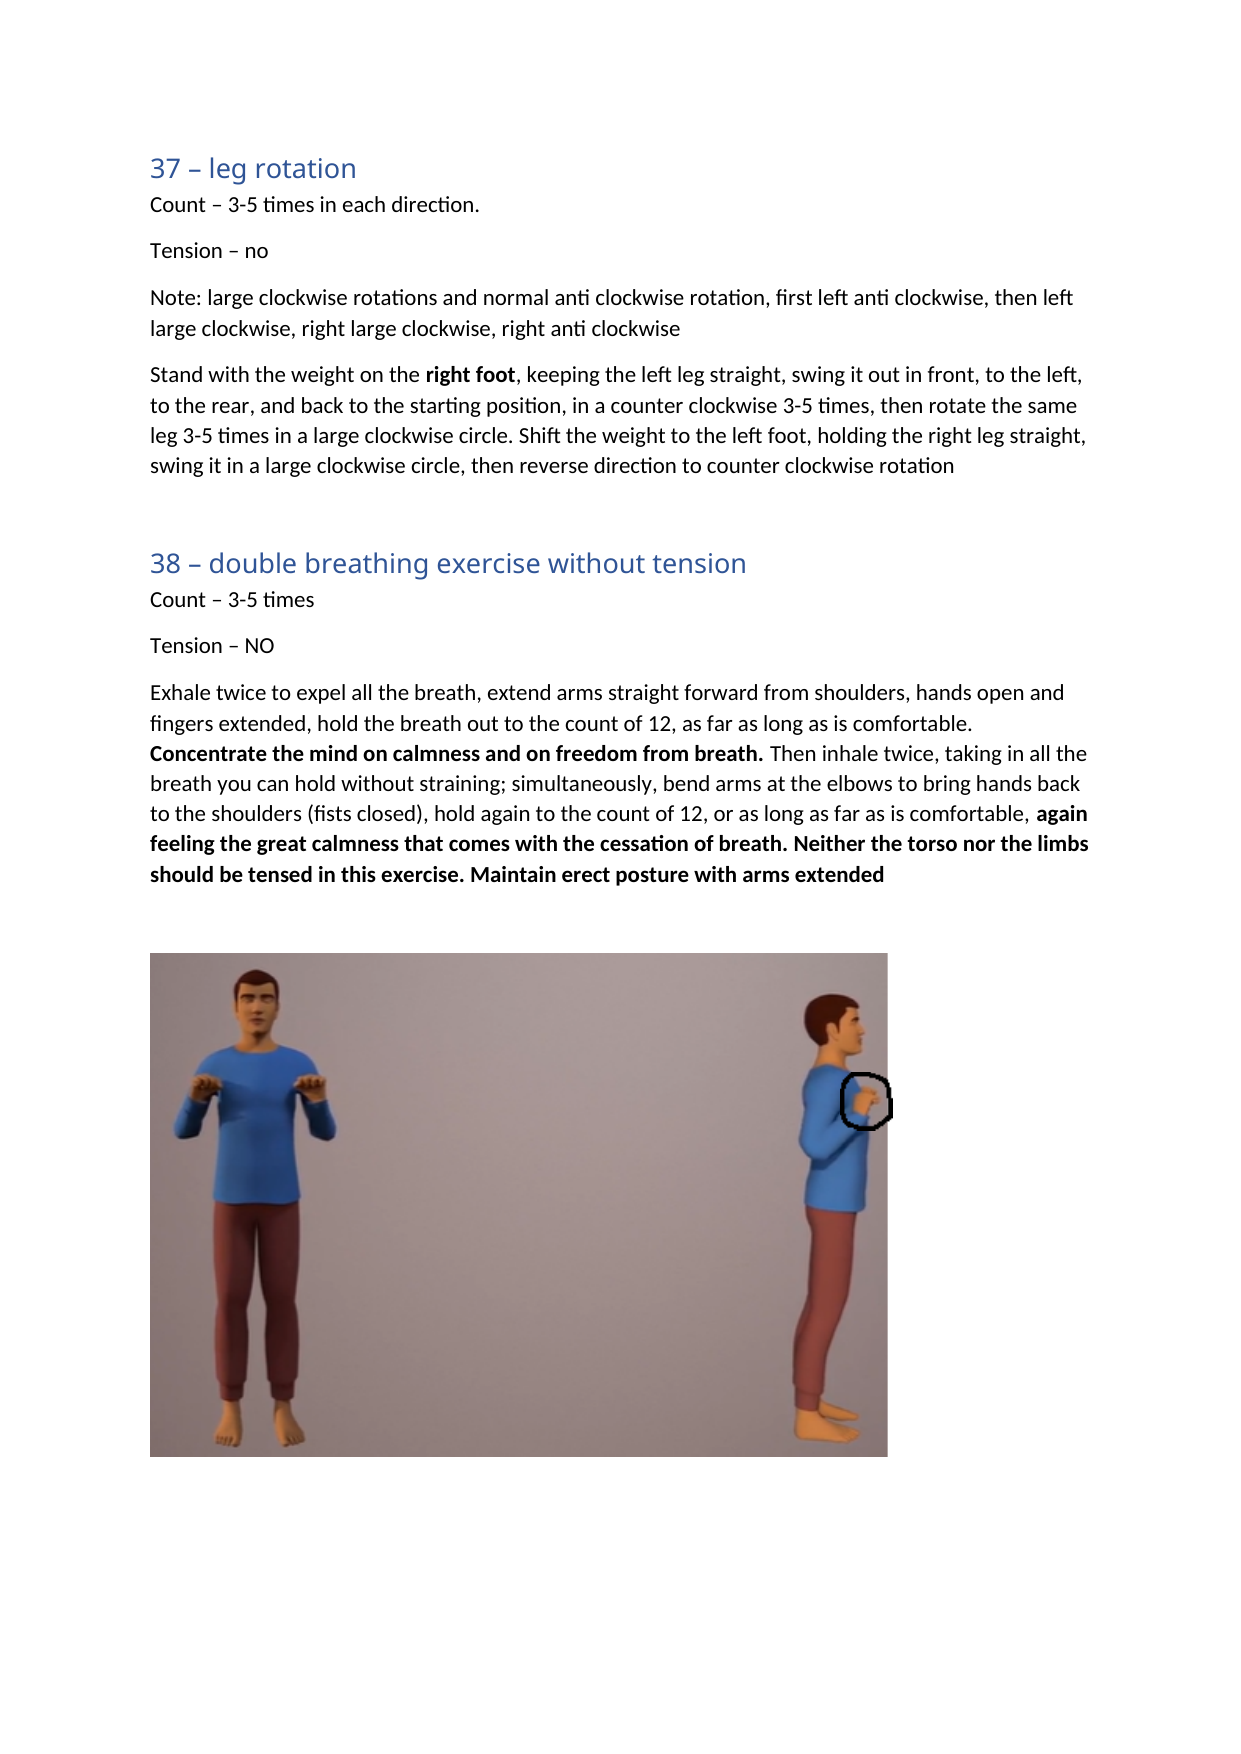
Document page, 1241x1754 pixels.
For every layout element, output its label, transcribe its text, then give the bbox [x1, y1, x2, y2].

text Tension – no [150, 237, 1090, 265]
picture [150, 953, 893, 1457]
text Count – 3-5 times in each direction. [150, 190, 1090, 218]
text Tension – NO [150, 632, 1090, 660]
text Stand with the weight on the right foot, keeping the left leg straight, swing it out in front, to the left, to the rear, and back to the starting position, in a counter clockwise 3-5 times, then rotate the same leg 3-5 times in a large clockwise circle. Shift the weight to the left foot, holding the right leg straight, swing it in a large clockwise circle, then reverse direction to counter clockwise rotation [150, 361, 1090, 479]
subtitle 38 – double breathing exercise without tension [150, 545, 1090, 582]
text Exhale twice to expel all the breath, extend arms straight forward from shoulders, hands open and fingers extended, hold the breath out to the count of 12, as far as long as is comfortable. Concentrate the mind on calmness and on freedom from breath. Then inhale twice, taking in all the breath you can hold without straining; simultaneously, bend arms at the elbows to bring hands back to the shoulders (fists closed), hold again to the count of 12, or as long as far as is comfortable, again feeling the great calmness that comes with the cessation of breath. Neither the torso nor the limbs should be tensed in this exercise. Maintain erect posture with arms extended [150, 678, 1090, 888]
text Count – 3-5 times [150, 585, 1090, 613]
subtitle 37 – leg rotation [150, 150, 1090, 187]
text Note: large clockwise rotations and normal anti clockwise rotation, first left anti clockwise, then left large clockwise, right large clockwise, right anti clockwise [150, 283, 1090, 342]
